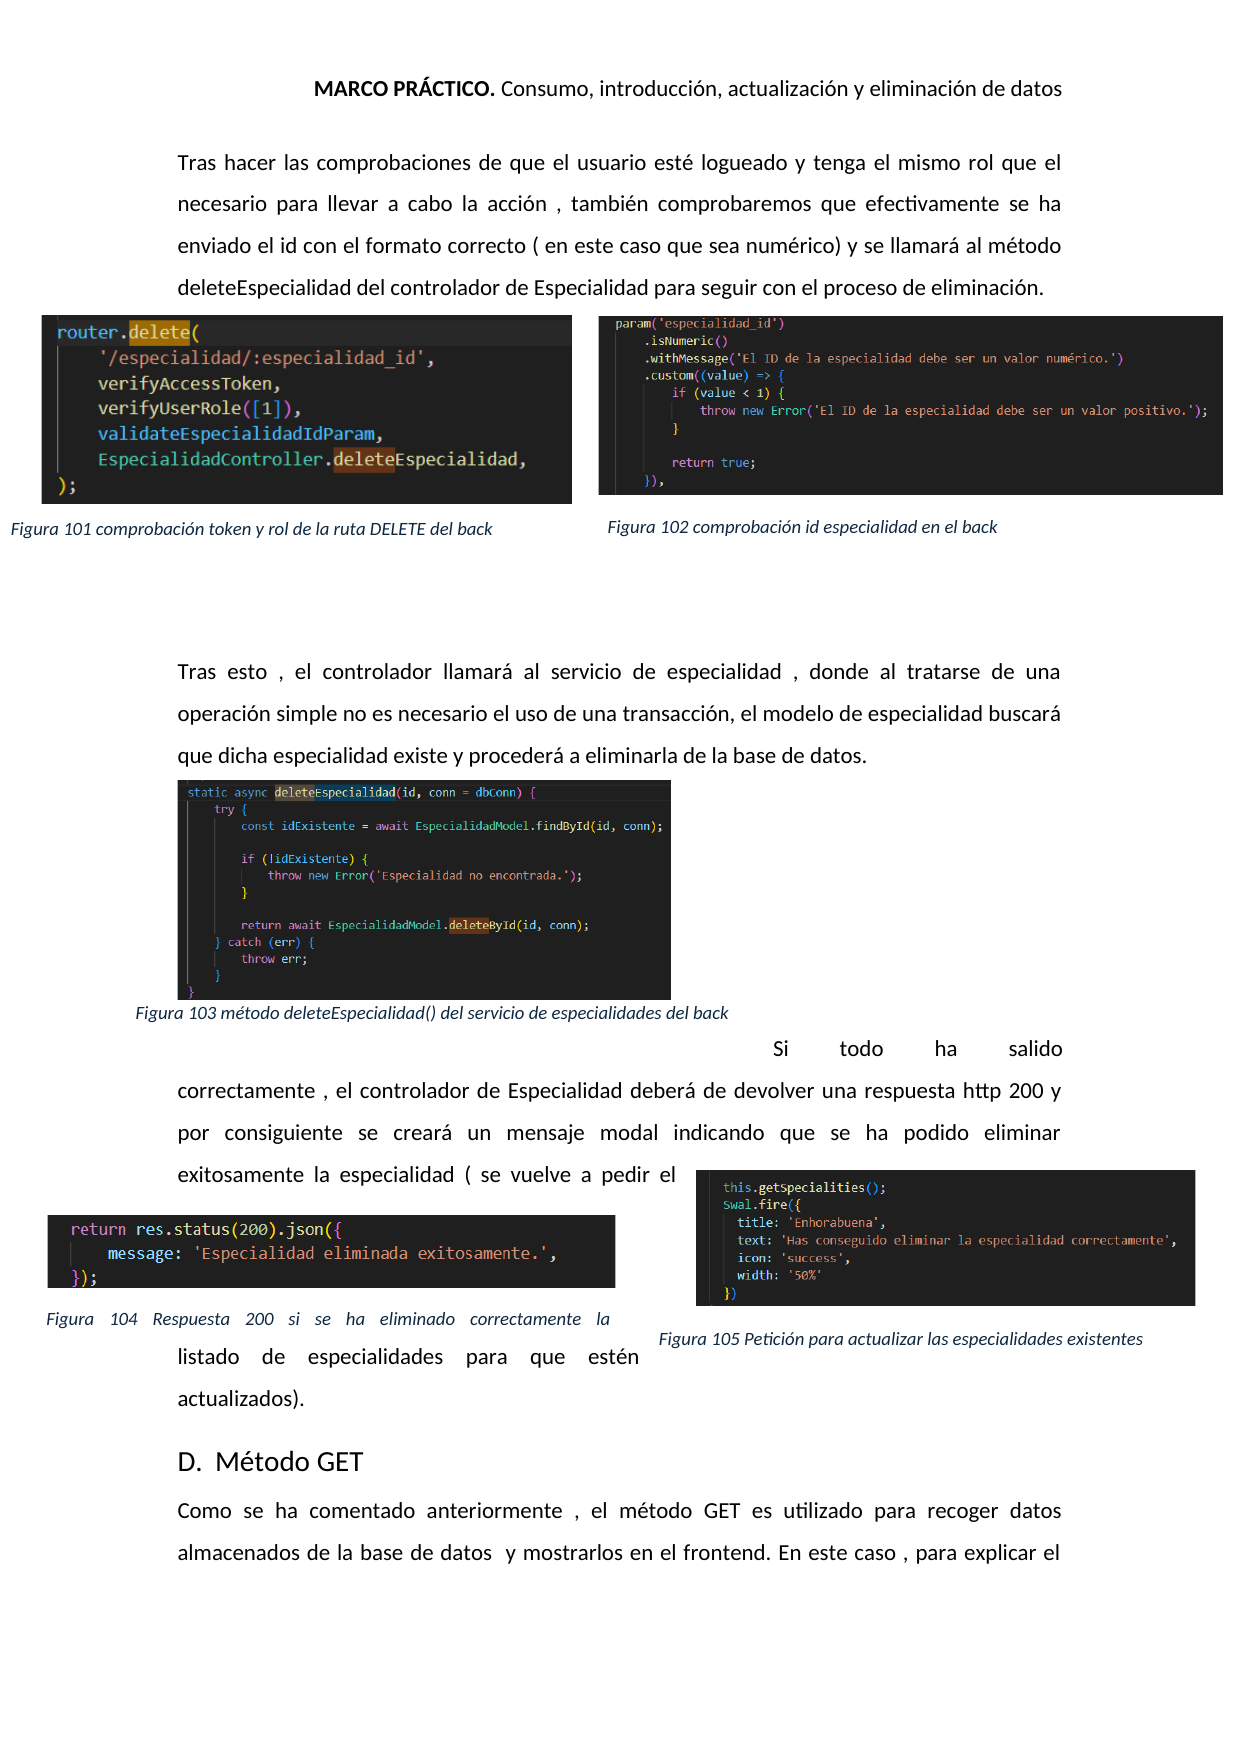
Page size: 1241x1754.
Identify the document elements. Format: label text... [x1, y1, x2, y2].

picture [744, 970, 1127, 1205]
list Método GET [177, 673, 1063, 709]
text Tras esto , en el back comprobaremos que el usuario está logueado y que cumple con el rol necesario para poder desempeñar la acción de recogida de datos. A su vez comprobaremos que el id del usuario es enviado en el formato correcto al igual que los parámetros de filtrado para la paginación. [177, 1297, 1063, 1451]
text Como se ha comentado anteriormente , el método GET es utilizado para recoger datos almacenados de la base de datos y mostrarlos en el frontend. En este caso , para explicar el funcionamiento de la recogida de datos ( que además incluye paginación) iremos explicando de back a front para que se entienda mejor su funcionamiento. [177, 727, 1063, 881]
picture [305, 1451, 933, 1752]
picture [695, 401, 1195, 536]
picture [46, 446, 615, 518]
text Si todo ha salido correctamente , el controlador de Especialidad deberá de devolver una respuesta http 200 y por consiguiente se creará un mensaje modal indicando que se ha podido eliminar exitosamente la especialidad ( se vuelve a pedir el listado de especialidades para que estén actualizados). [177, 265, 1063, 643]
